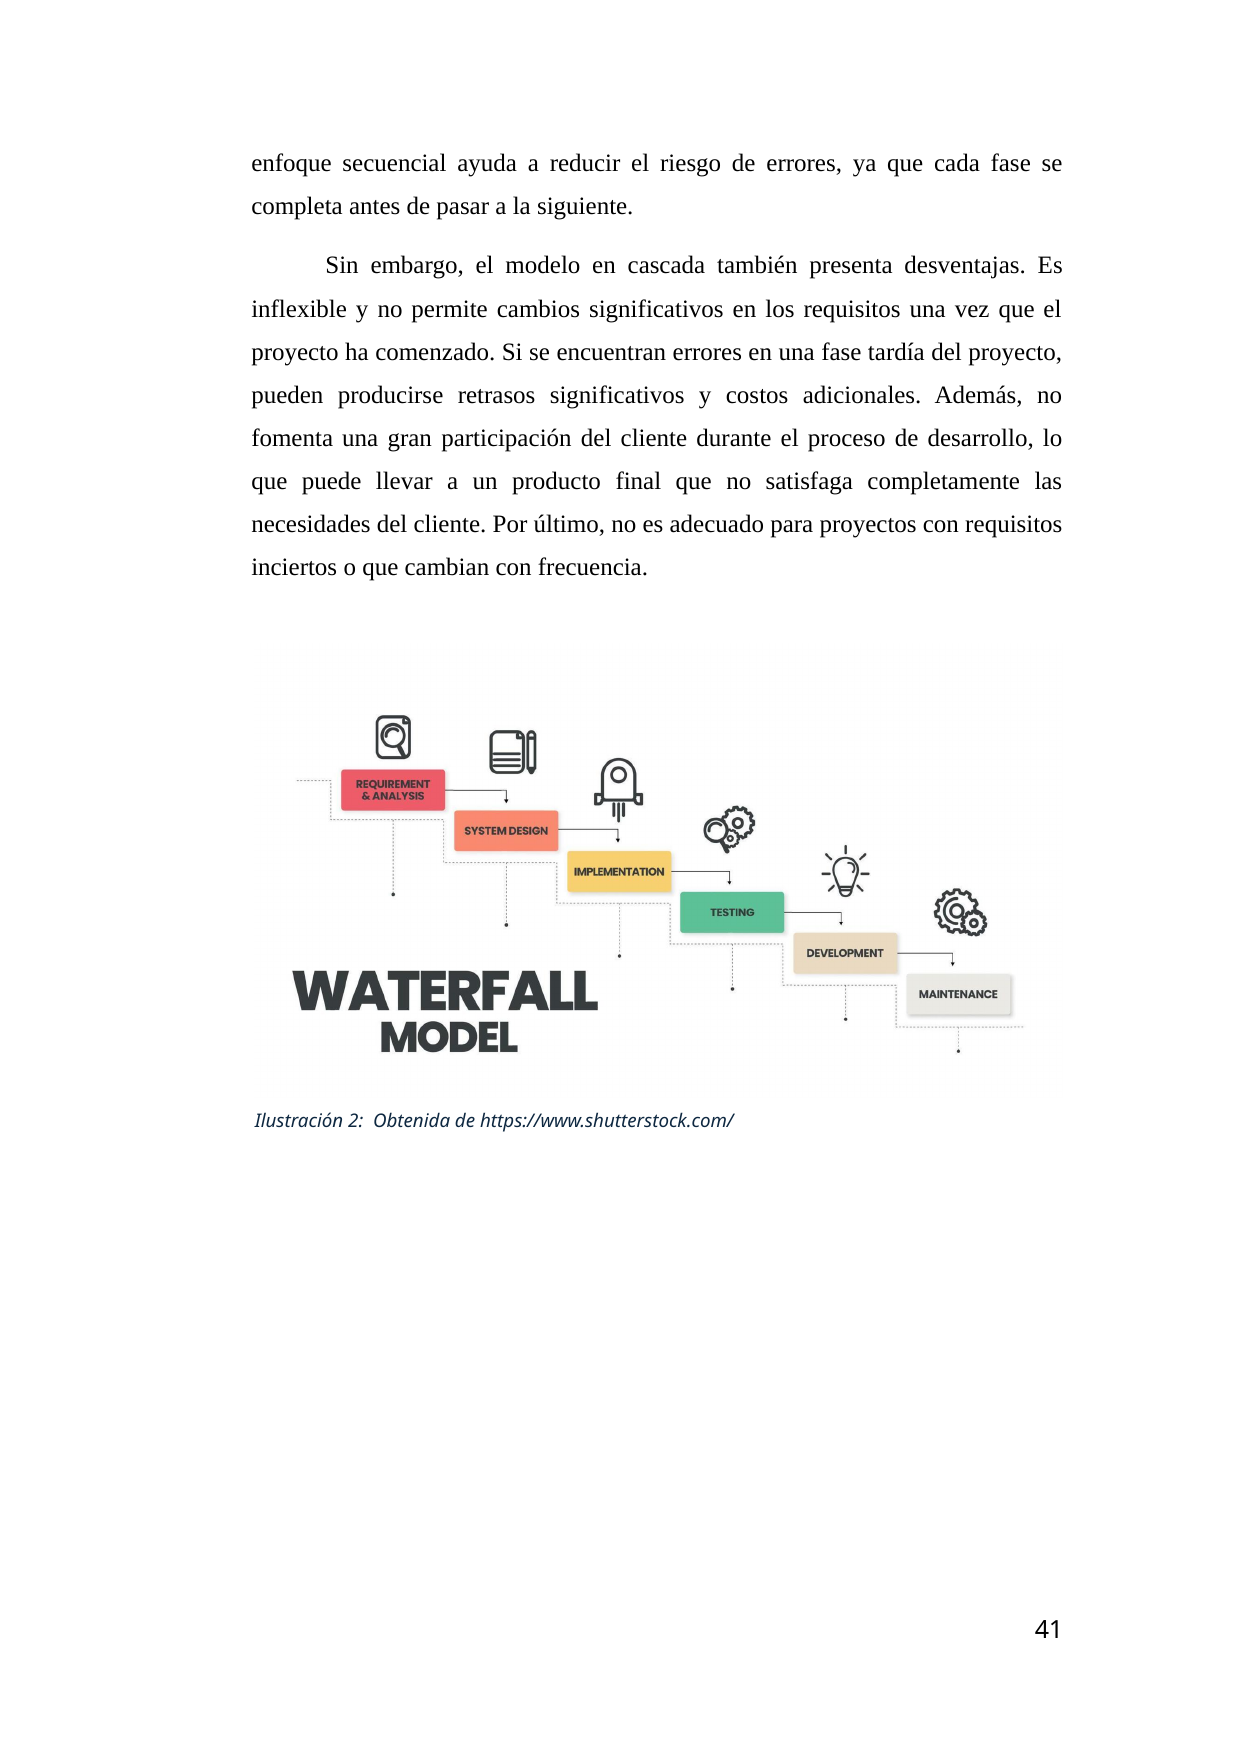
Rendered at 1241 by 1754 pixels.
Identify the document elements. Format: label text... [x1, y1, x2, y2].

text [251, 148, 1063, 219]
text Sin embargo, el modelo en cascada también presenta desventajas. Es inflexible y no permite cambios significativos en los requisitos una vez que el proyecto ha comenzado. Si se encuentran errores en una fase tardía del proyecto, pueden producirse retrasos significativos y costos adicionales. Además, no fomenta una gran participación del cliente durante el proceso de desarrollo, lo que puede llevar a un producto final que no satisfaga completamente las necesidades del cliente. Por último, no es adecuado para proyectos con requisitos inciertos o que cambian con frecuencia. [251, 251, 1063, 581]
picture [254, 643, 1063, 1098]
